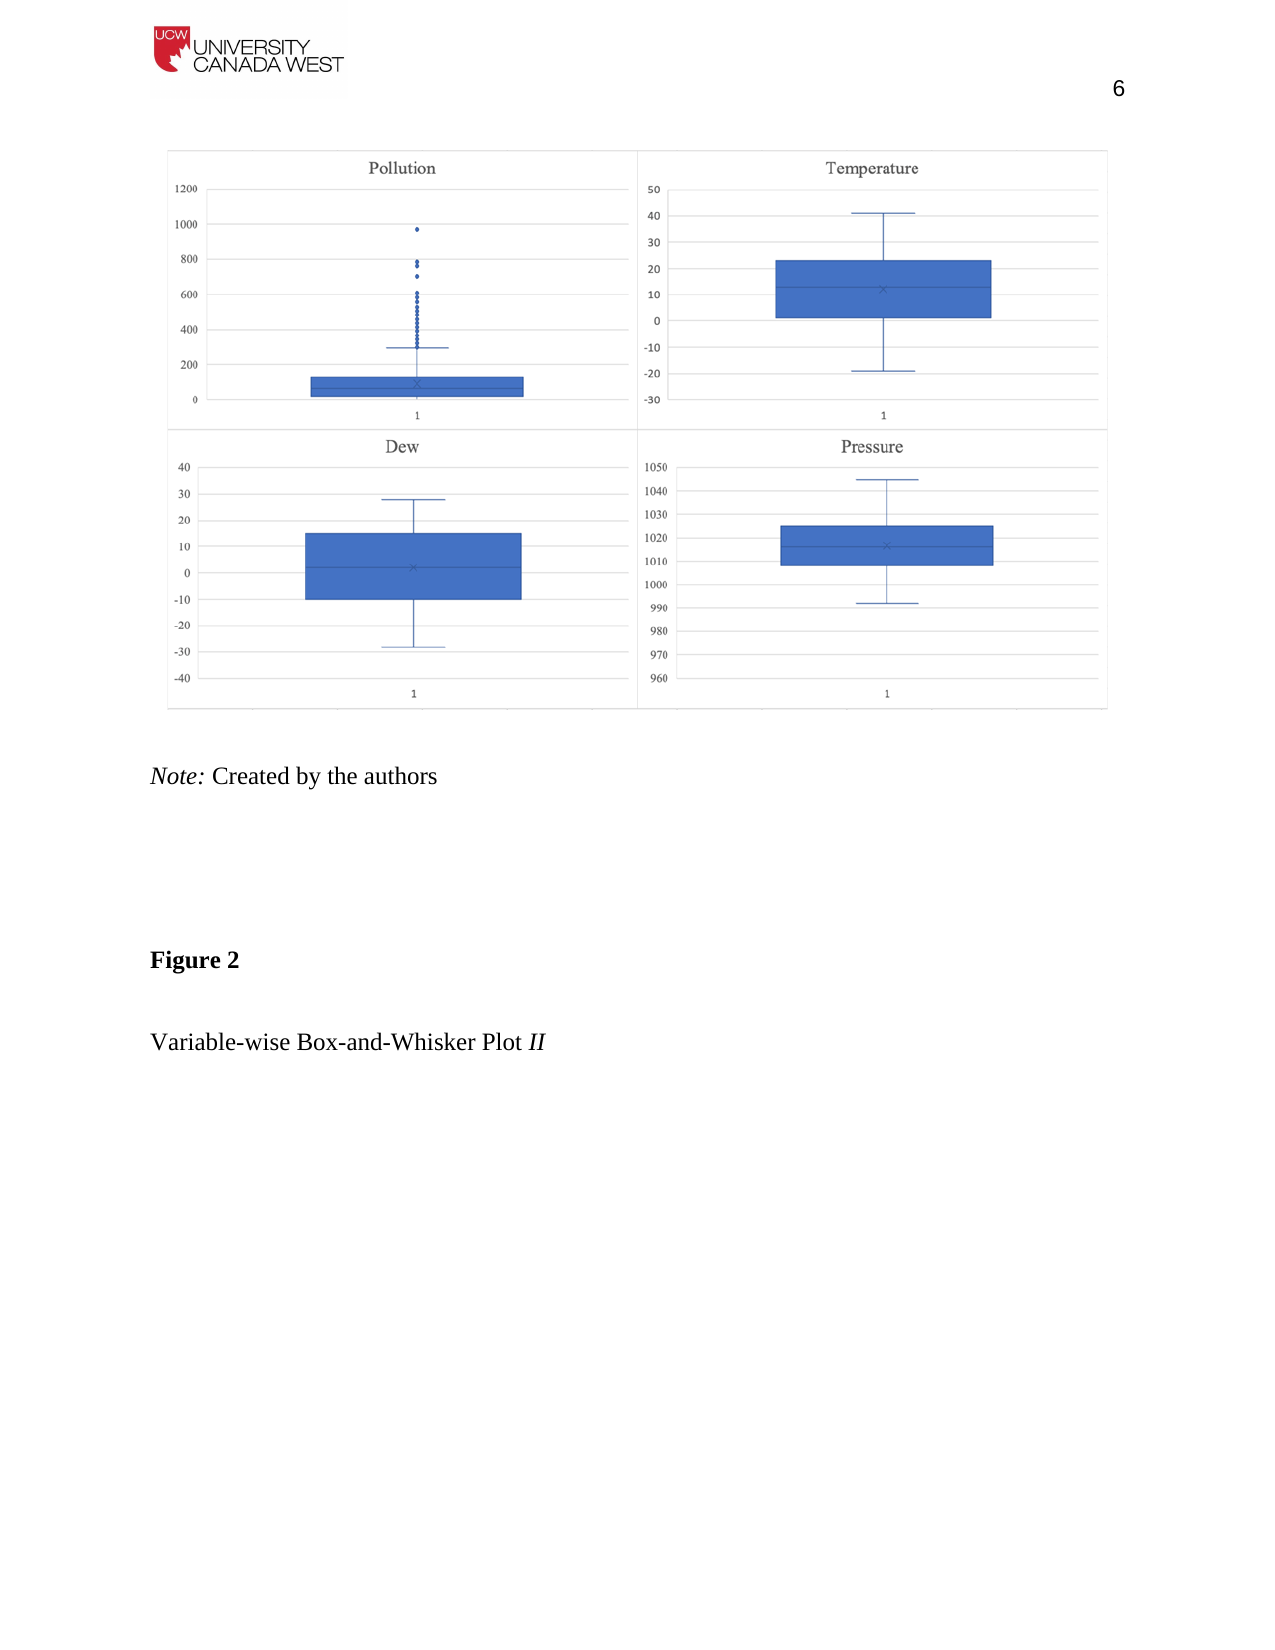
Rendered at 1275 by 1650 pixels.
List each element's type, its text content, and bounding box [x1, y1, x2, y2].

picture [150, 0, 348, 99]
text Figure 2 [150, 945, 1125, 974]
text Note: Created by the authors [150, 761, 1125, 789]
picture [167, 150, 1108, 710]
text Variable-wise Box-and-Whisker Plot II [150, 1027, 1125, 1056]
